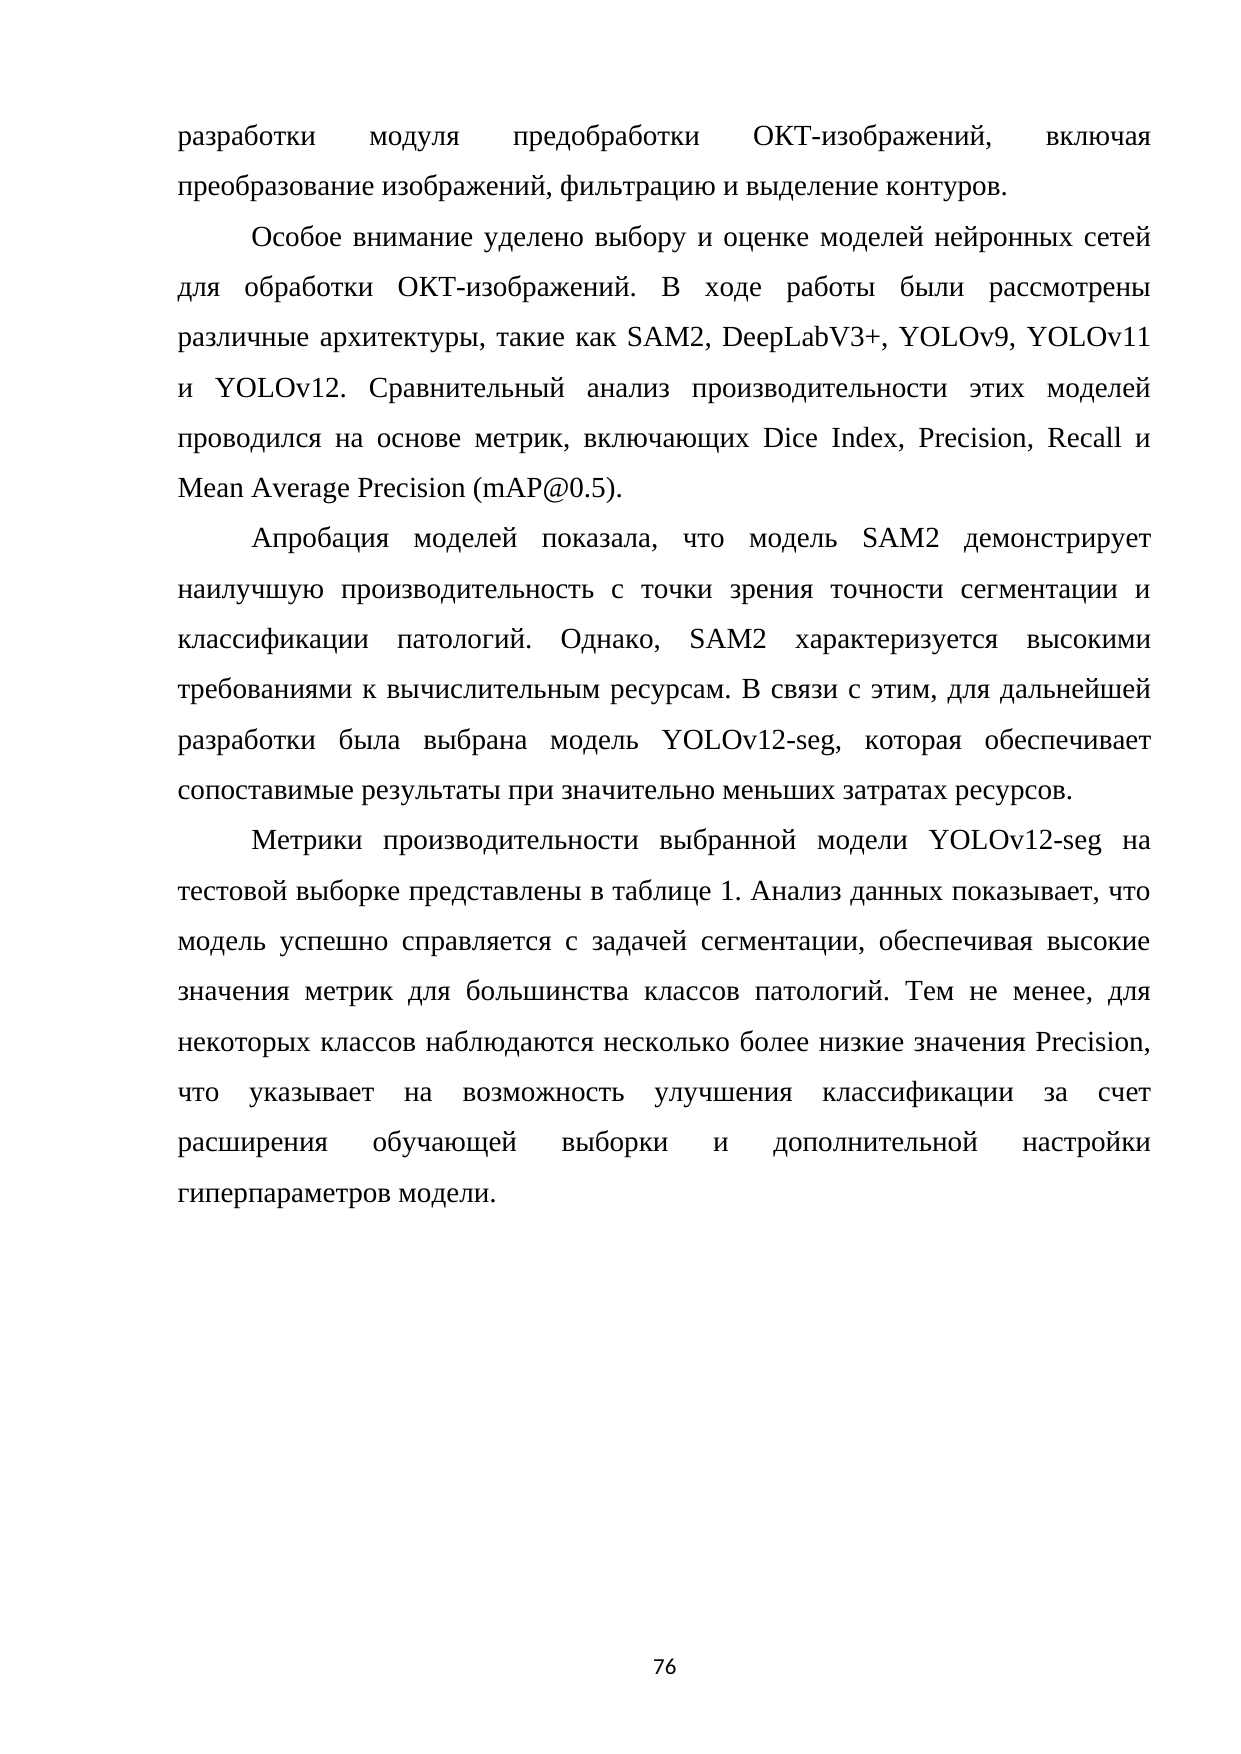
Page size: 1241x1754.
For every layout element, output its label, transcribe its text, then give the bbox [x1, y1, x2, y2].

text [177, 118, 1152, 202]
text Особое внимание уделено выбору и оценке моделей нейронных сетей для обработки ОКТ-изображений. В ходе работы были рассмотрены различные архитектуры, такие как SAM2, DeepLabV3+, YOLOv9, YOLOv11 и YOLOv12. Сравнительный анализ производительности этих моделей проводился на основе метрик, включающих Dice Index, Precision, Recall и Mean Average Precision (mAP@0.5). [177, 219, 1152, 504]
text Апробация моделей показала, что модель SAM2 демонстрирует наилучшую производительность с точки зрения точности сегментации и классификации патологий. Однако, SAM2 характеризуется высокими требованиями к вычислительным ресурсам. В связи с этим, для дальнейшей разработки была выбрана модель YOLOv12-seg, которая обеспечивает сопоставимые результаты при значительно меньших затратах ресурсов. [177, 521, 1152, 806]
text Метрики производительности выбранной модели YOLOv12-seg на тестовой выборке представлены в таблице 1. Анализ данных показывает, что модель успешно справляется с задачей сегментации, обеспечивая высокие значения метрик для большинства классов патологий. Тем не менее, для некоторых классов наблюдаются несколько более низкие значения Precision, что указывает на возможность улучшения классификации за счет расширения обучающей выборки и дополнительной настройки гиперпараметров модели. [177, 822, 1152, 1208]
